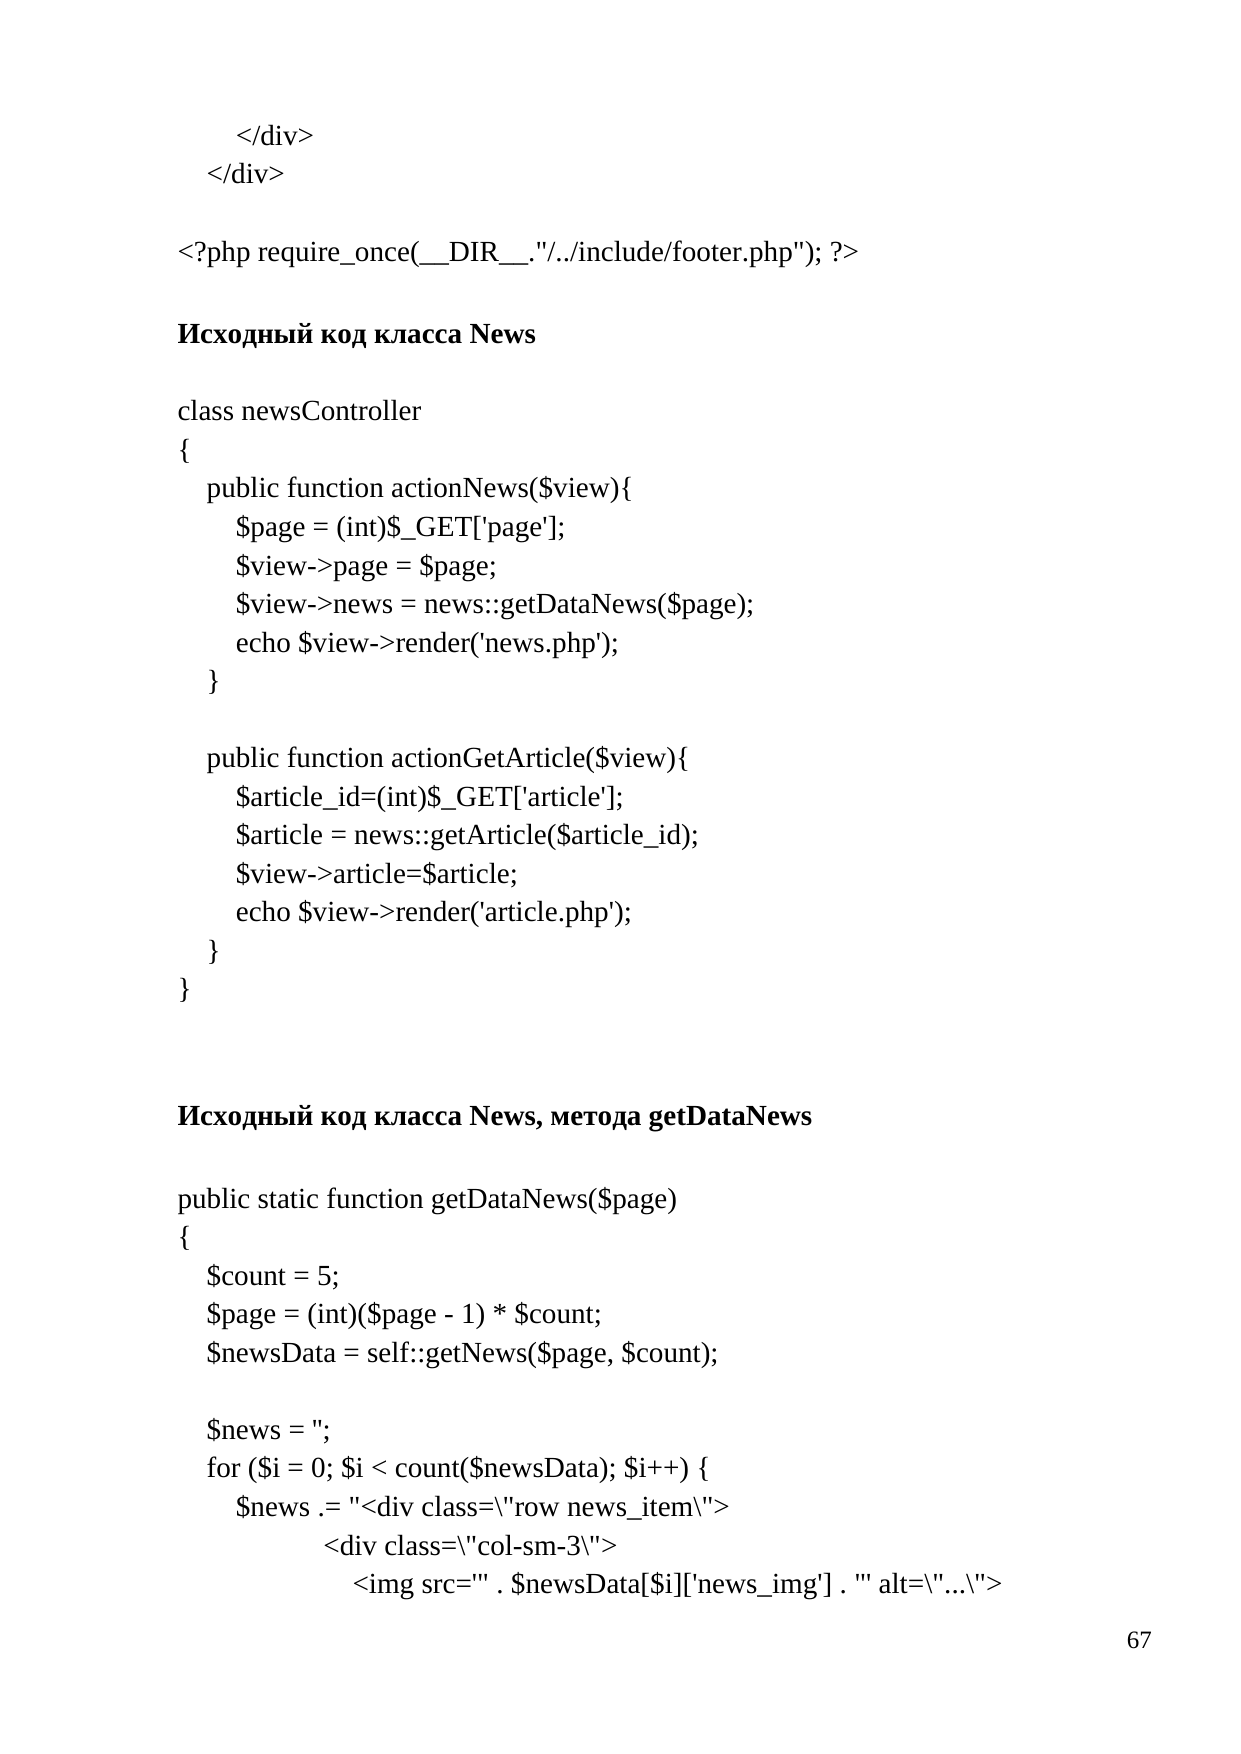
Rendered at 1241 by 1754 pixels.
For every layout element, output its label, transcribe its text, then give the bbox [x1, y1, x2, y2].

list Исходный код класса News, метода getDataNews [177, 1098, 1152, 1132]
list Исходный код класса News [177, 316, 1152, 350]
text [177, 1181, 1152, 1600]
text class newsController { public function actionNews($view){ $page = (int)$_GET['page']; $view->page = $page; $view->news = news::getDataNews($page); echo $view->render('news.php'); } public function actionGetArticle($view){ $article_id=(int)$_GET['article']; $article = news::getArticle($article_id); $view->article=$article; echo $view->render('article.php'); } } [177, 393, 1152, 1005]
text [177, 118, 1152, 267]
